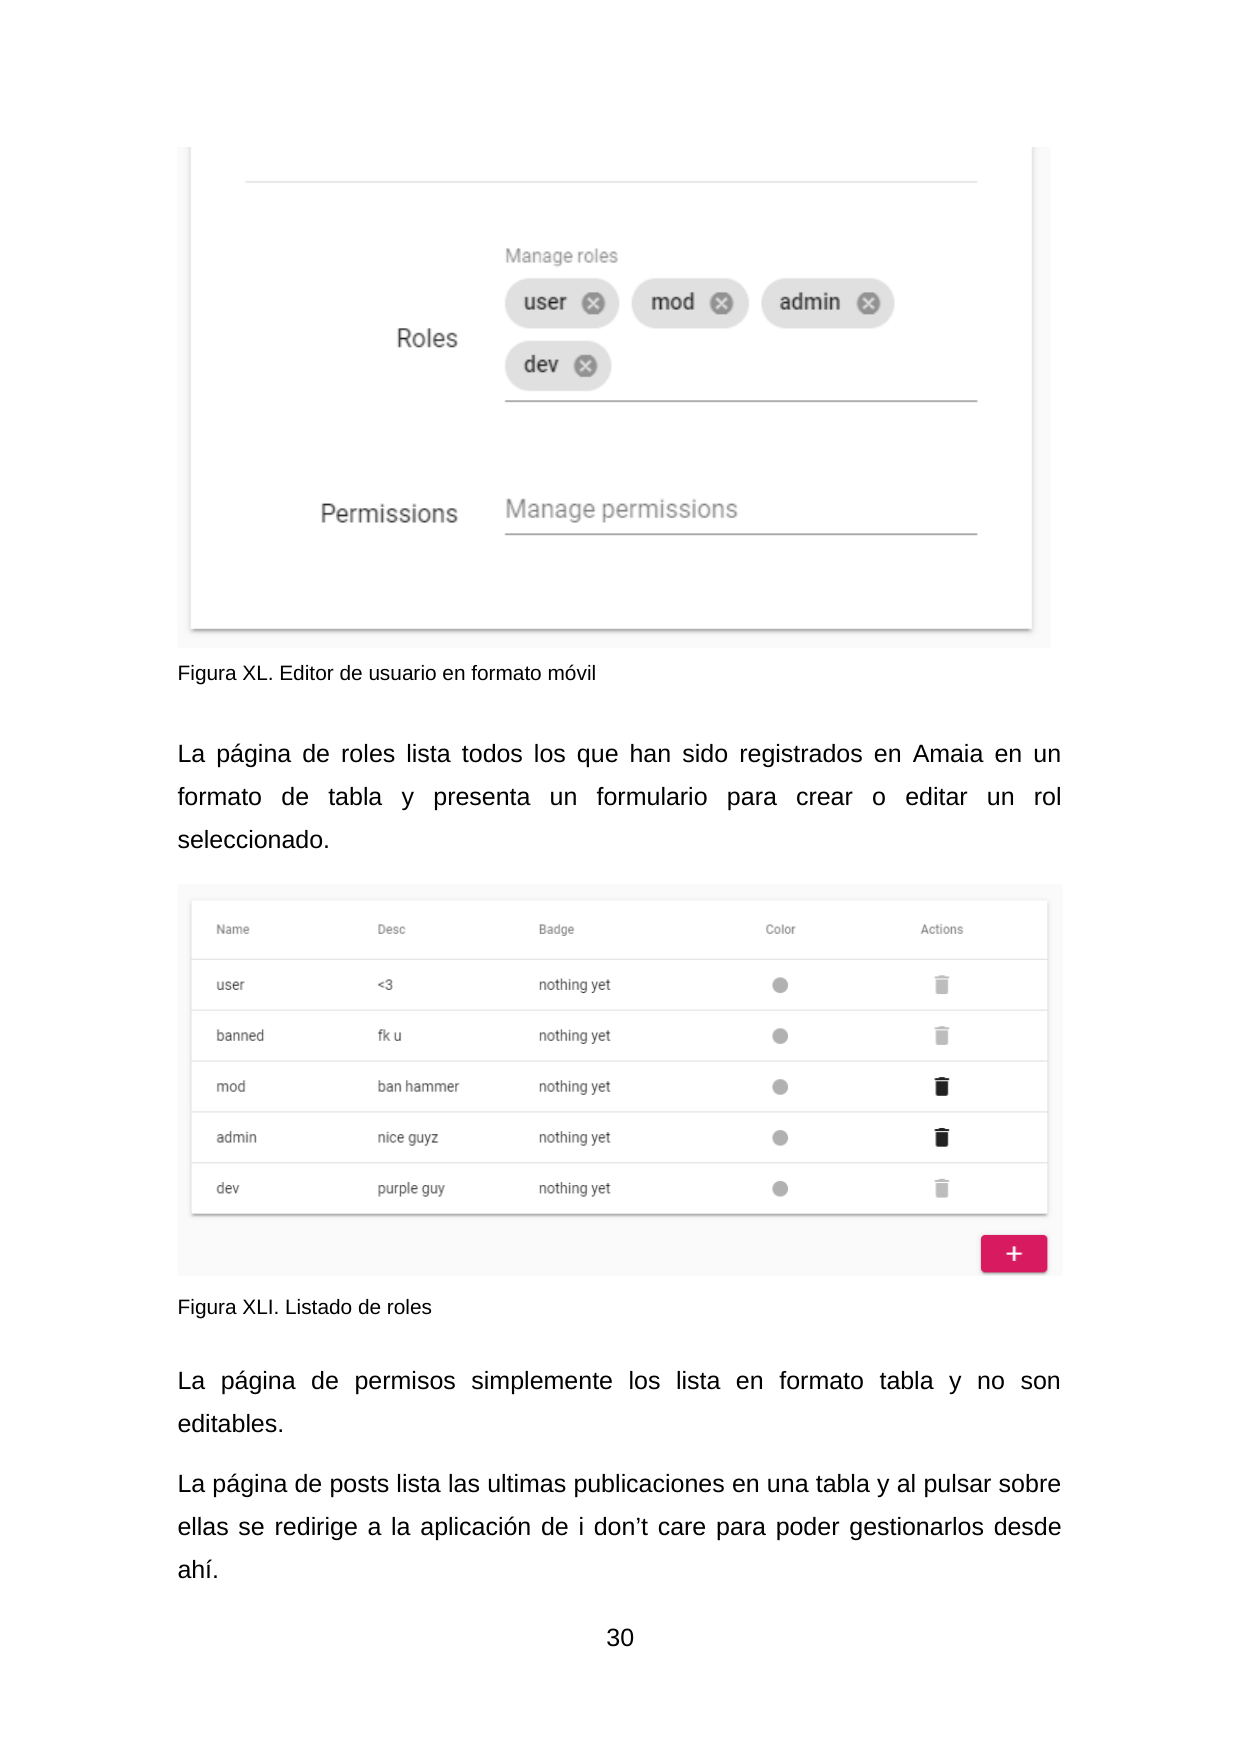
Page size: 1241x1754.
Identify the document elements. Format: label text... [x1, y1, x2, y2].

text La página de posts lista las ultimas publicaciones en una tabla y al pulsar sobre ellas se redirige a la aplicación de i don’t care para poder gestionarlos desde ahí. [177, 1469, 1063, 1584]
text La página de permisos simplemente los lista en formato tabla y no son editables. [177, 1366, 1063, 1438]
text La página de roles lista todos los que han sido registrados en Amaia en un formato de tabla y presenta un formulario para crear o editar un rol seleccionado. [177, 738, 1063, 853]
picture [177, 147, 1051, 648]
picture [177, 884, 1063, 1276]
